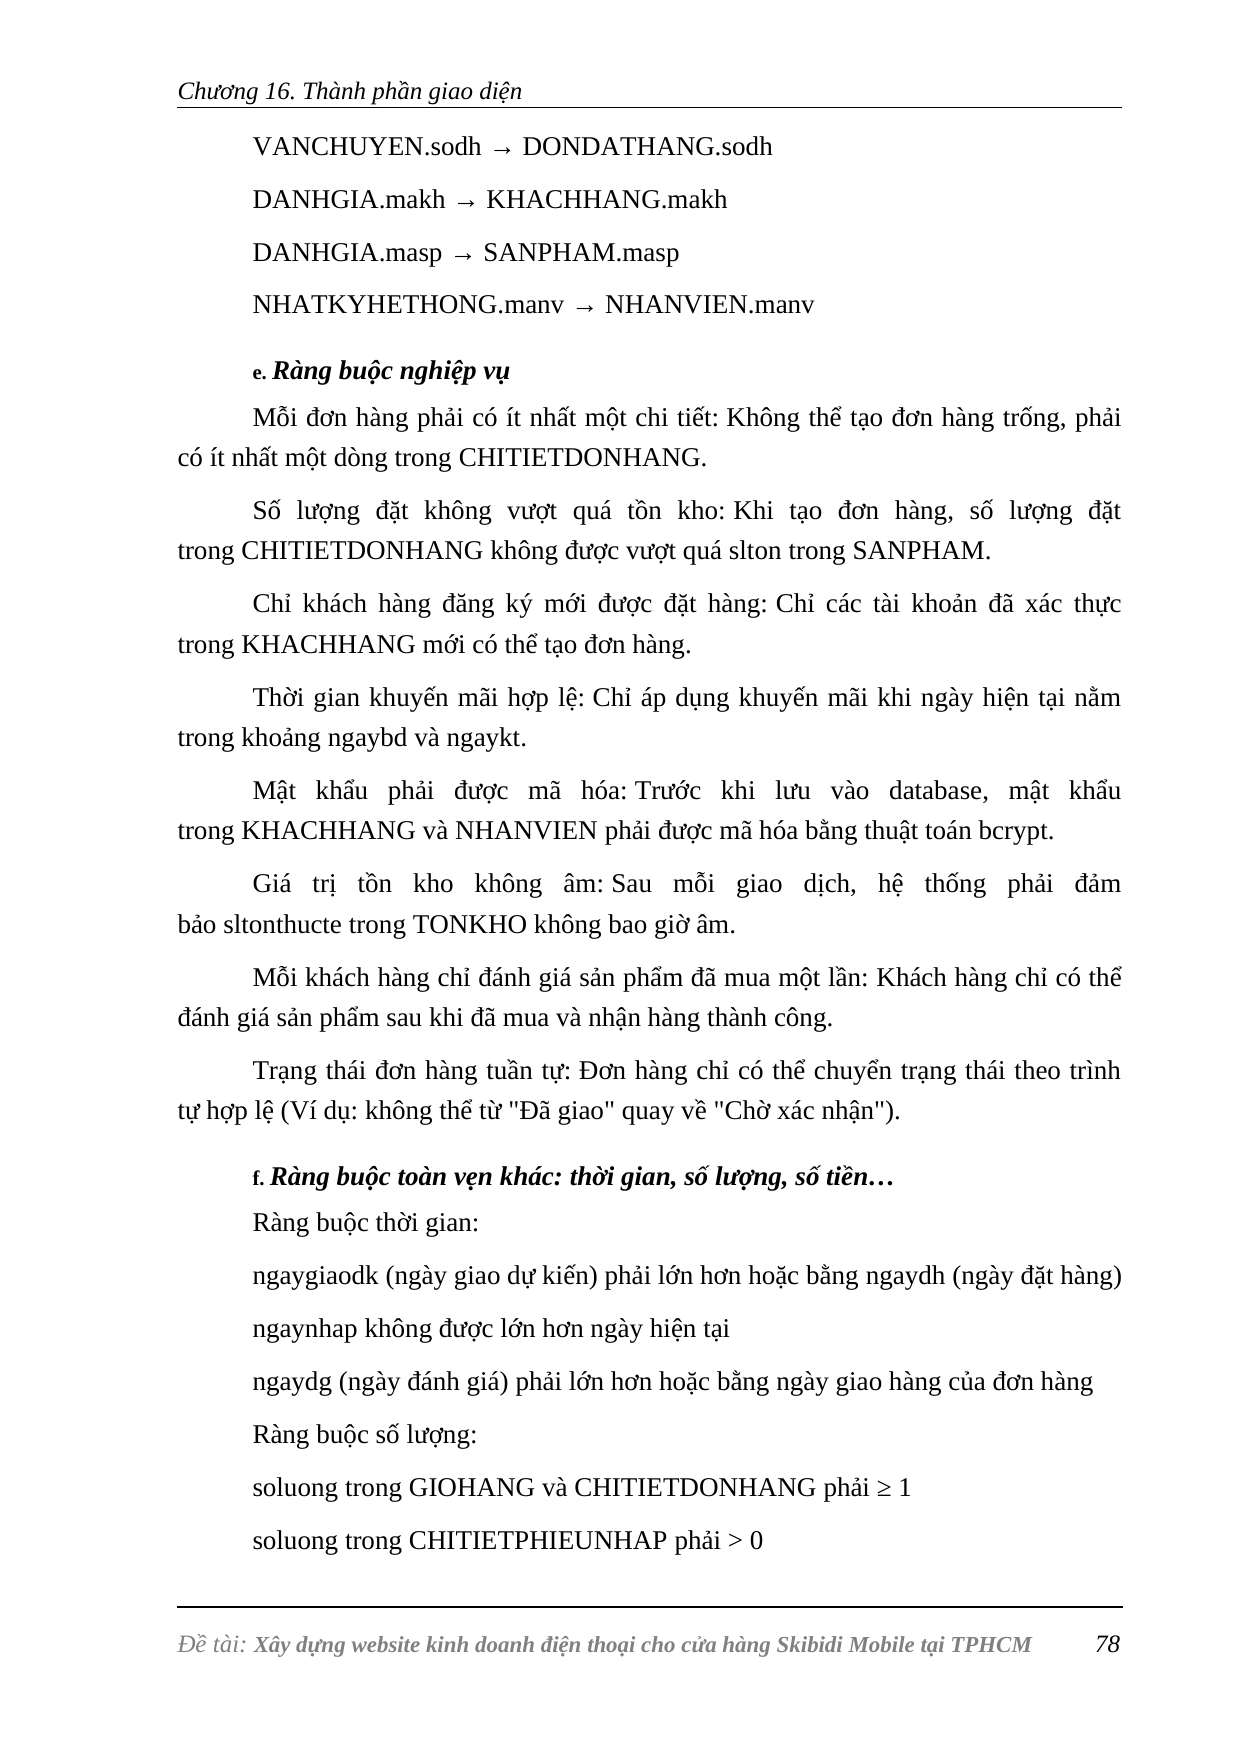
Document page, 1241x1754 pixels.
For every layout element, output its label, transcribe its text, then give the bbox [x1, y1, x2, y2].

subtitle Ràng buộc nghiệp vụ [252, 354, 1122, 385]
text Giá trị tồn kho không âm: Sau mỗi giao dịch, hệ thống phải đảm bảo sltonthucte trong TONKHO không bao giờ âm. [177, 867, 1122, 939]
text Mỗi khách hàng chỉ đánh giá sản phẩm đã mua một lần: Khách hàng chỉ có thể đánh giá sản phẩm sau khi đã mua và nhận hàng thành công. [177, 961, 1122, 1032]
text DANHGIA.makh → KHACHHANG.makh [177, 183, 1122, 214]
text ngaynhap không được lớn hơn ngày hiện tại [177, 1312, 1122, 1343]
subtitle Ràng buộc toàn vẹn khác: thời gian, số lượng, số tiền… [252, 1160, 1122, 1191]
text Mật khẩu phải được mã hóa: Trước khi lưu vào database, mật khẩu trong KHACHHANG và NHANVIEN phải được mã hóa bằng thuật toán bcrypt. [177, 774, 1122, 846]
text Mỗi đơn hàng phải có ít nhất một chi tiết: Không thể tạo đơn hàng trống, phải có ít nhất một dòng trong CHITIETDONHANG. [177, 401, 1122, 472]
text VANCHUYEN.sodh → DONDATHANG.sodh [177, 130, 1122, 161]
text Thời gian khuyến mãi hợp lệ: Chỉ áp dụng khuyến mãi khi ngày hiện tại nằm trong khoảng ngaybd và ngaykt. [177, 681, 1122, 752]
text soluong trong CHITIETPHIEUNHAP phải > 0 [177, 1524, 1122, 1555]
text Số lượng đặt không vượt quá tồn kho: Khi tạo đơn hàng, số lượng đặt trong CHITIETDONHANG không được vượt quá slton trong SANPHAM. [177, 494, 1122, 566]
text NHATKYHETHONG.manv → NHANVIEN.manv [177, 289, 1122, 320]
text soluong trong GIOHANG và CHITIETDONHANG phải ≥ 1 [177, 1471, 1122, 1502]
text Ràng buộc thời gian: [177, 1207, 1122, 1238]
text ngaygiaodk (ngày giao dự kiến) phải lớn hơn hoặc bằng ngaydh (ngày đặt hàng) [177, 1259, 1122, 1291]
text Trạng thái đơn hàng tuần tự: Đơn hàng chỉ có thể chuyển trạng thái theo trình tự hợp lệ (Ví dụ: không thể từ "Đã giao" quay về "Chờ xác nhận"). [177, 1054, 1122, 1126]
text ngaydg (ngày đánh giá) phải lớn hơn hoặc bằng ngày giao hàng của đơn hàng [177, 1365, 1122, 1396]
text Ràng buộc số lượng: [177, 1418, 1122, 1449]
text Chỉ khách hàng đăng ký mới được đặt hàng: Chỉ các tài khoản đã xác thực trong KHACHHANG mới có thể tạo đơn hàng. [177, 587, 1122, 659]
text DANHGIA.masp → SANPHAM.masp [177, 236, 1122, 267]
